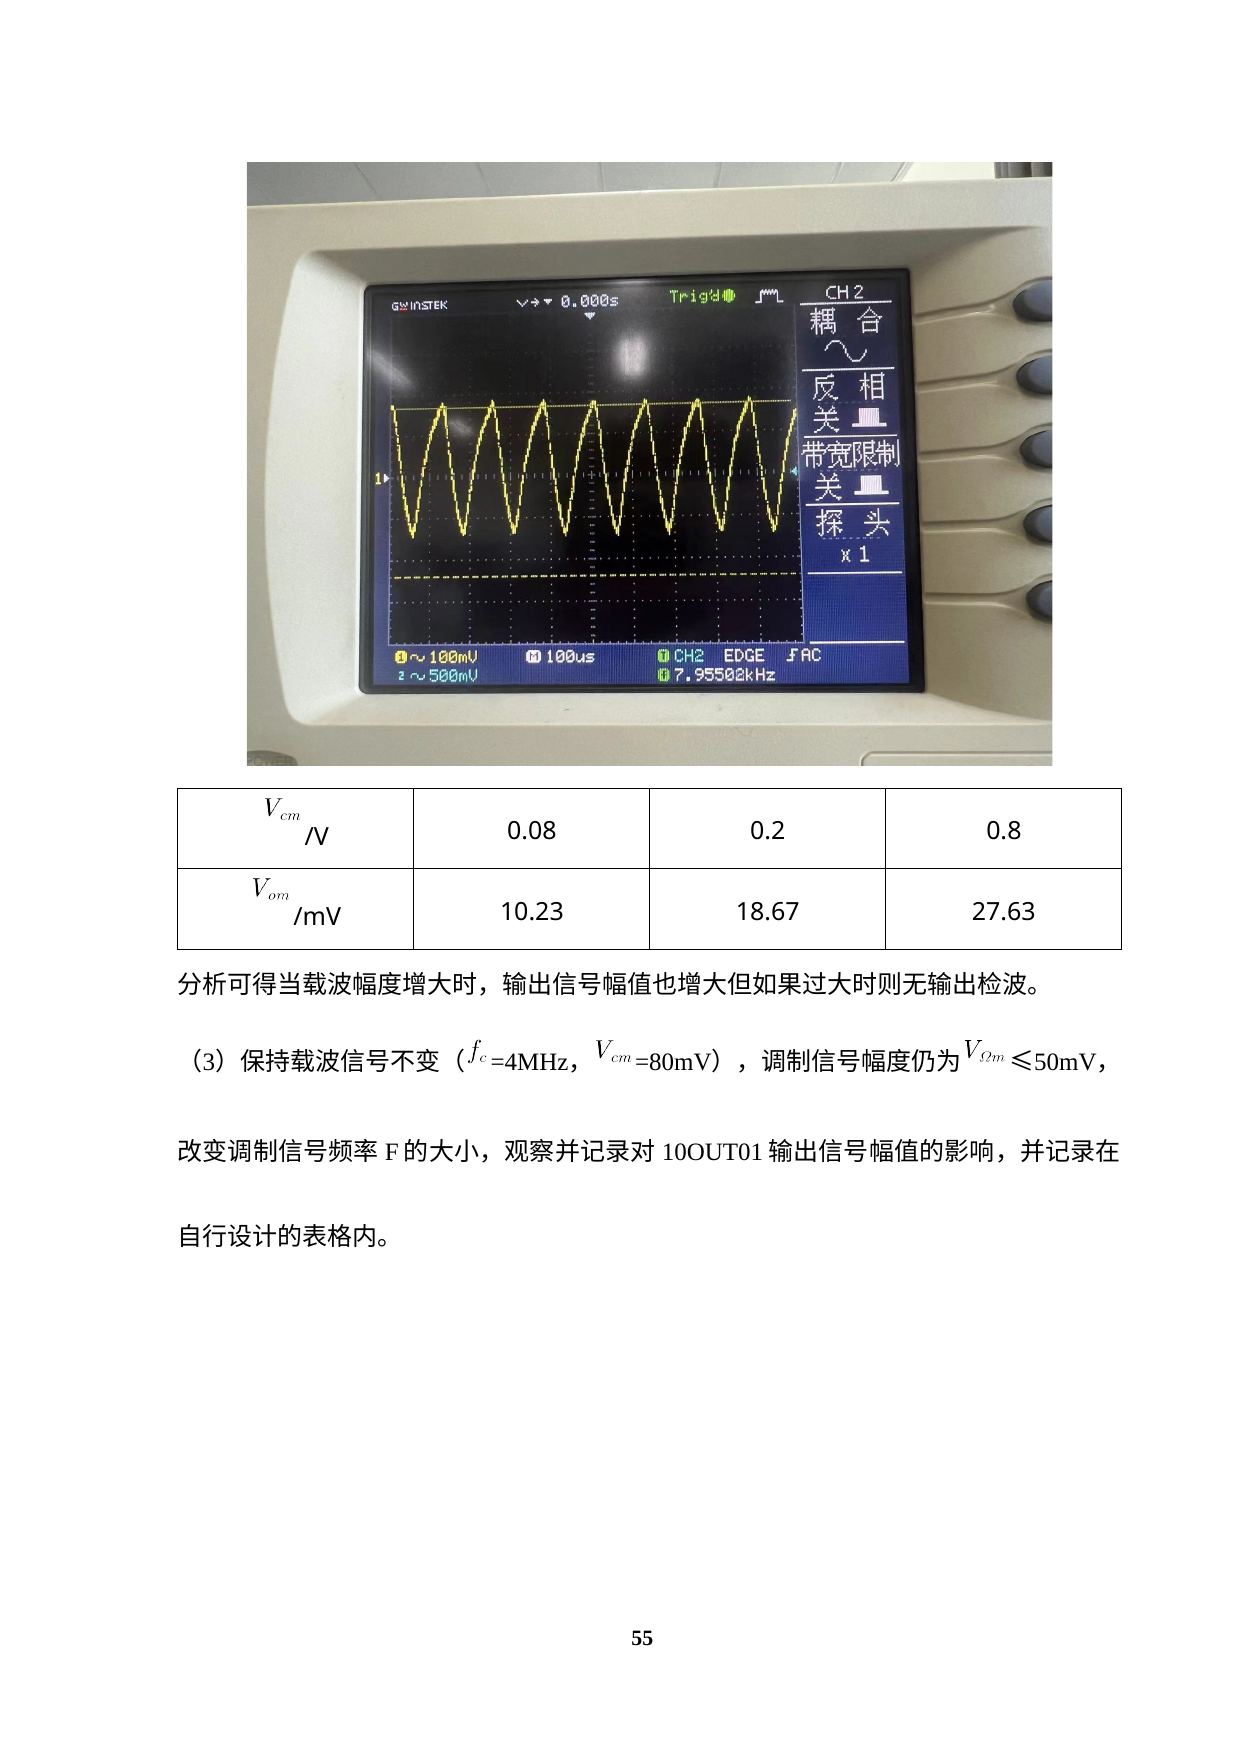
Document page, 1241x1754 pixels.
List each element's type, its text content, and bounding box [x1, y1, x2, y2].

table_cell /mV [178, 869, 413, 949]
table_header /V [178, 789, 413, 868]
table_cell 18.67 [650, 869, 885, 949]
text （3）保持载波信号不变（=4MHz，=80mV），调制信号幅度仍为≤50mV，改变调制信号频率F的大小，观察并记录对10OUT01输出信号幅值的影响，并记录在自行设计的表格内。 [177, 1033, 1122, 1267]
picture [246, 162, 1053, 766]
text 分析可得当载波幅度增大时，输出信号幅值也增大但如果过大时则无输出检波。 [177, 950, 1122, 1015]
table_cell 10.23 [414, 869, 649, 949]
table_cell 27.63 [886, 869, 1121, 949]
table_header 0.2 [650, 789, 885, 868]
table_header 0.08 [414, 789, 649, 868]
table_header 0.8 [886, 789, 1121, 868]
